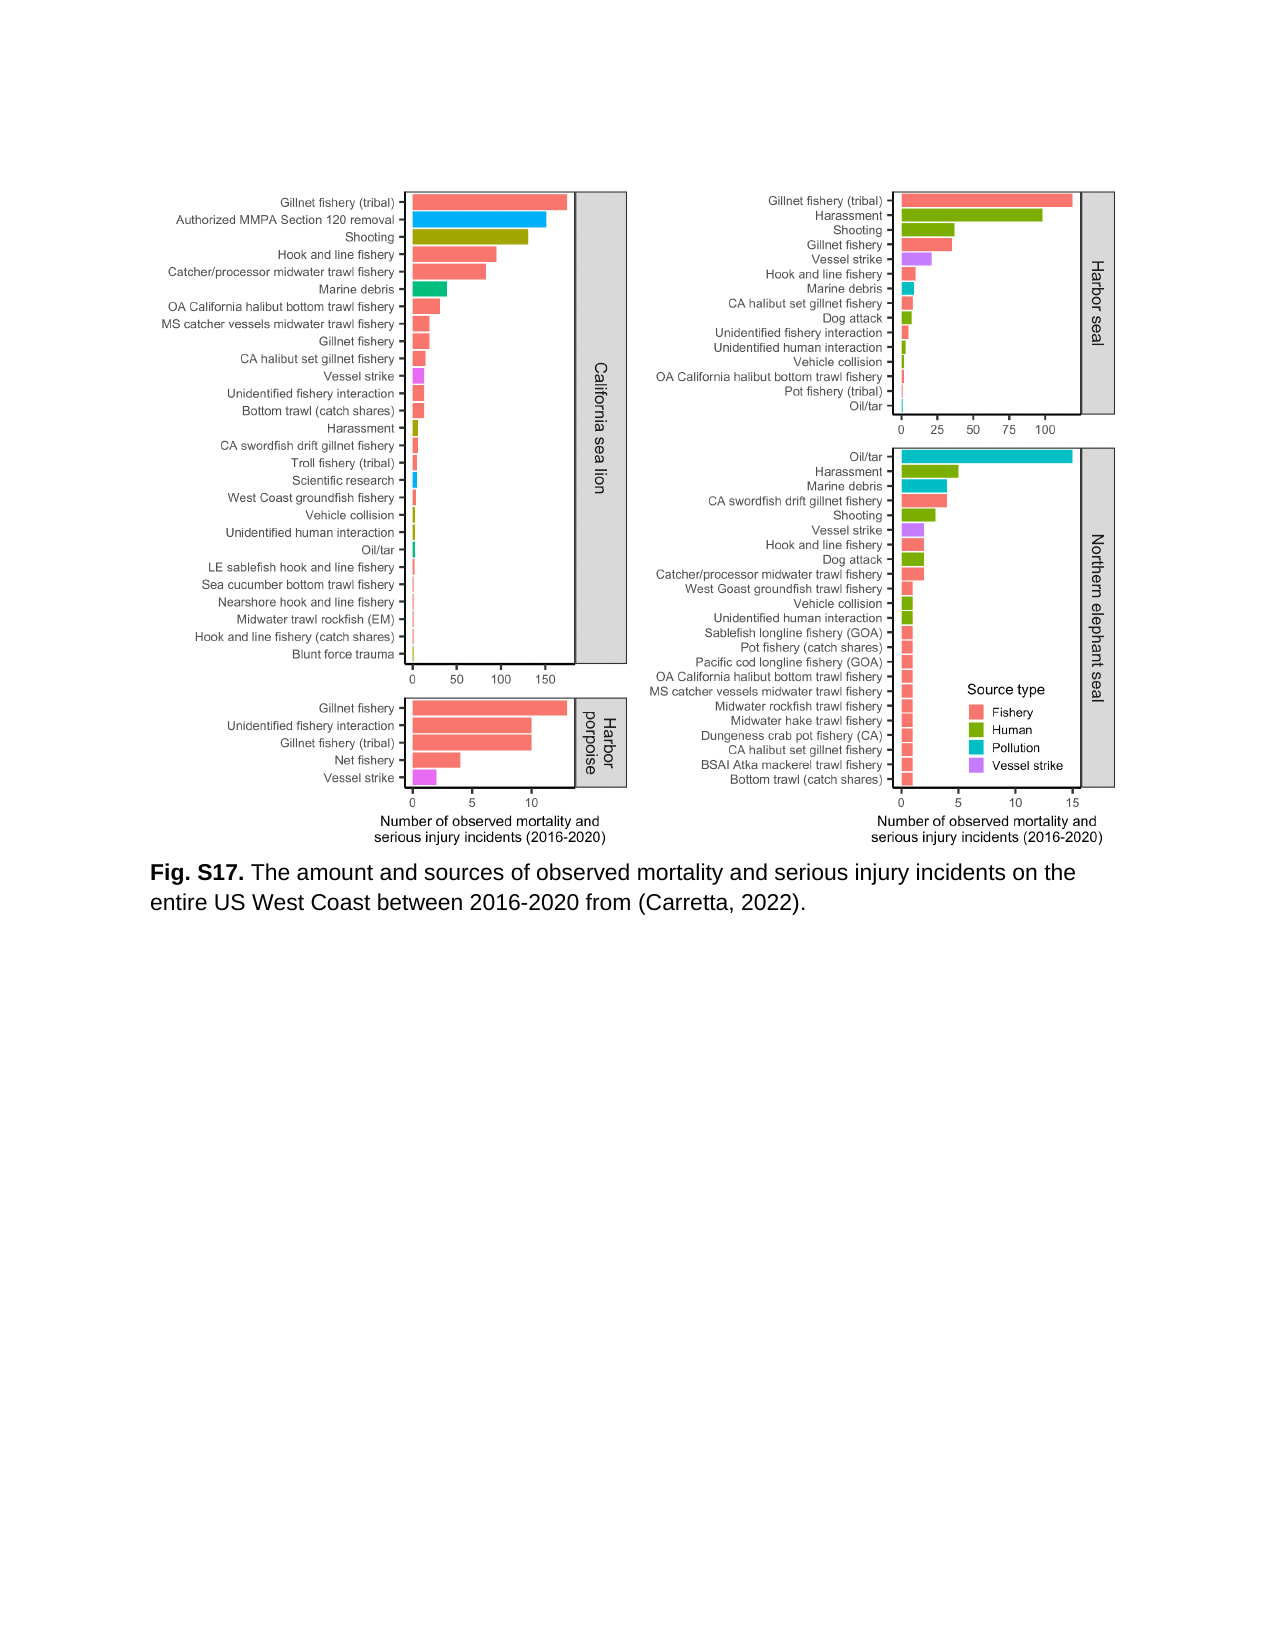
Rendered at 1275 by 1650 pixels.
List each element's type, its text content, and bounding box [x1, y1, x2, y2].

picture [150, 180, 1125, 856]
text Fig. S17. The amount and sources of observed mortality and serious injury incidents on the entire US West Coast between 2016-2020 from (Carretta, 2022). [150, 856, 1125, 916]
